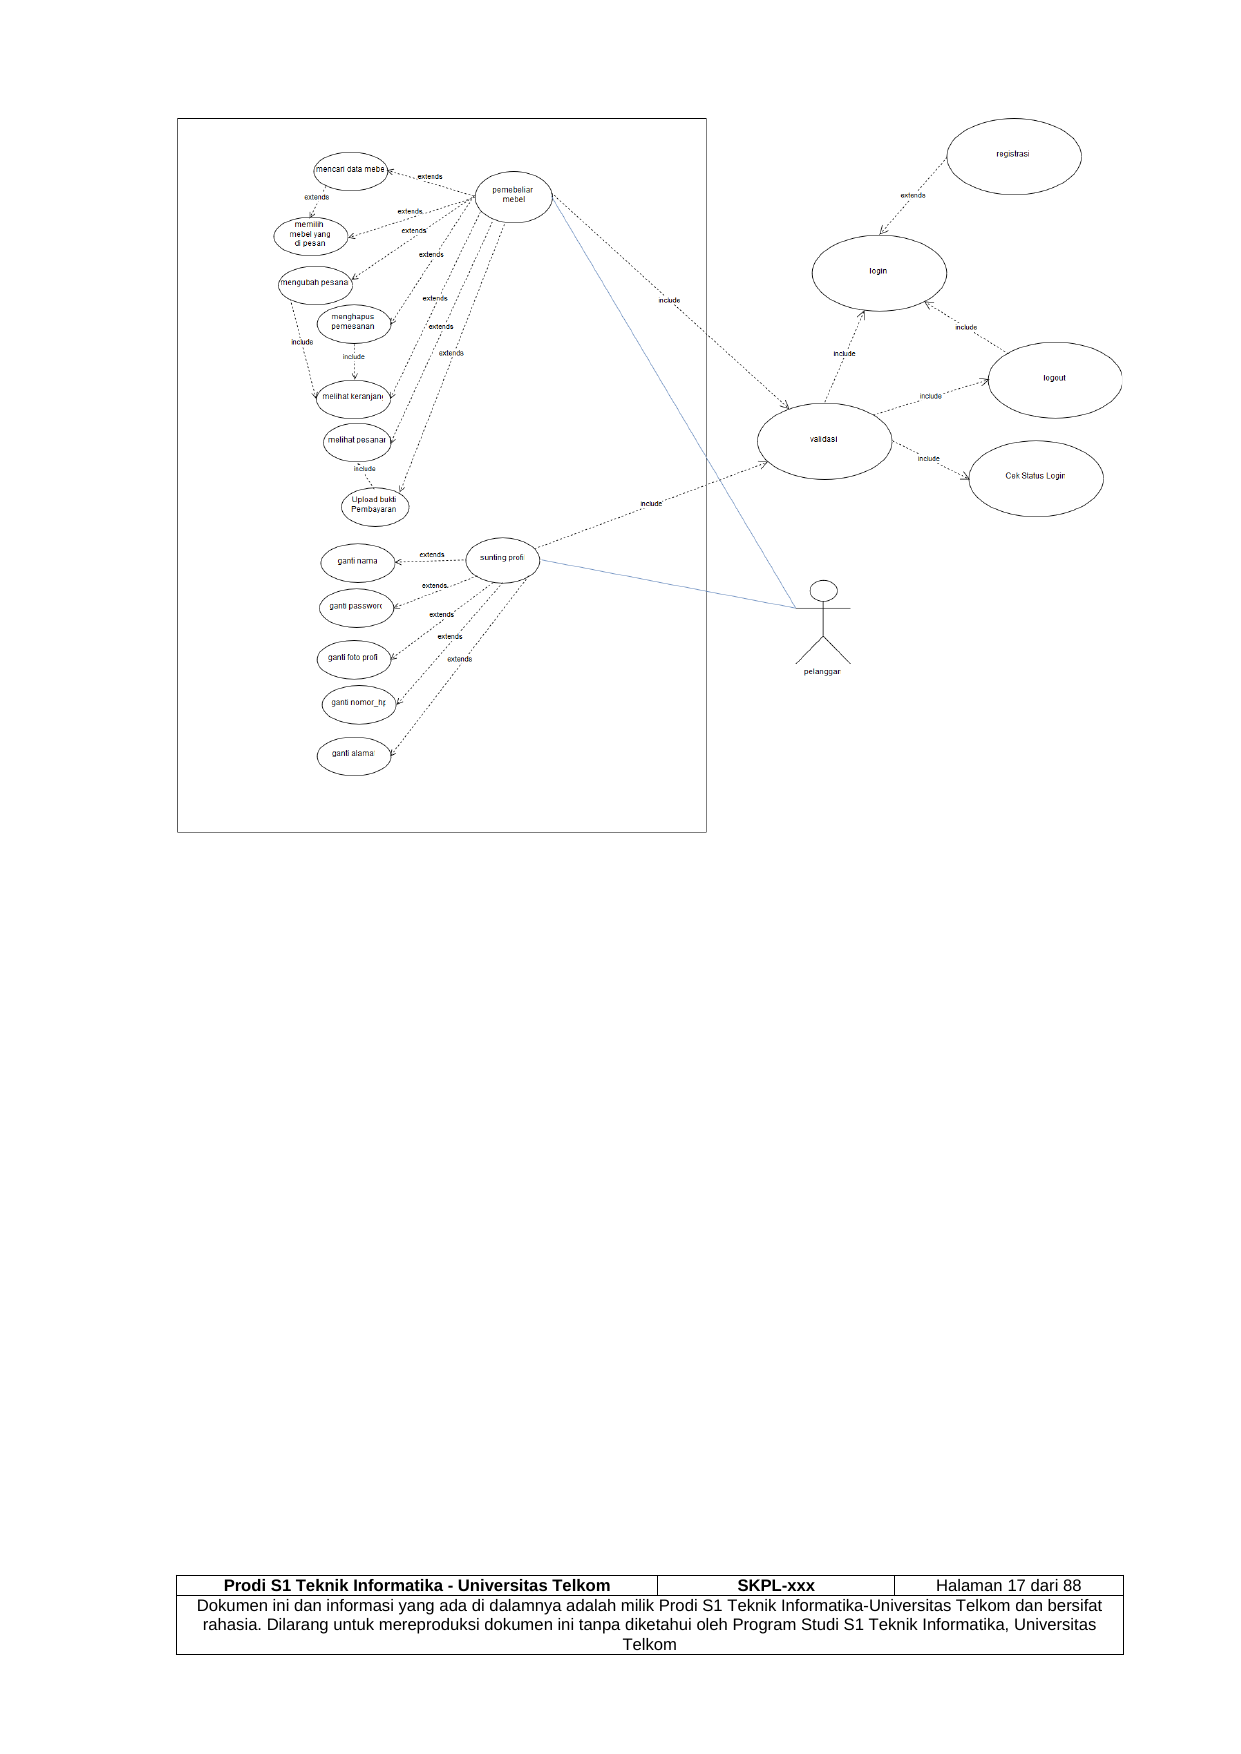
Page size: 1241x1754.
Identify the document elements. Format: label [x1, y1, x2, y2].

picture [177, 118, 1123, 833]
